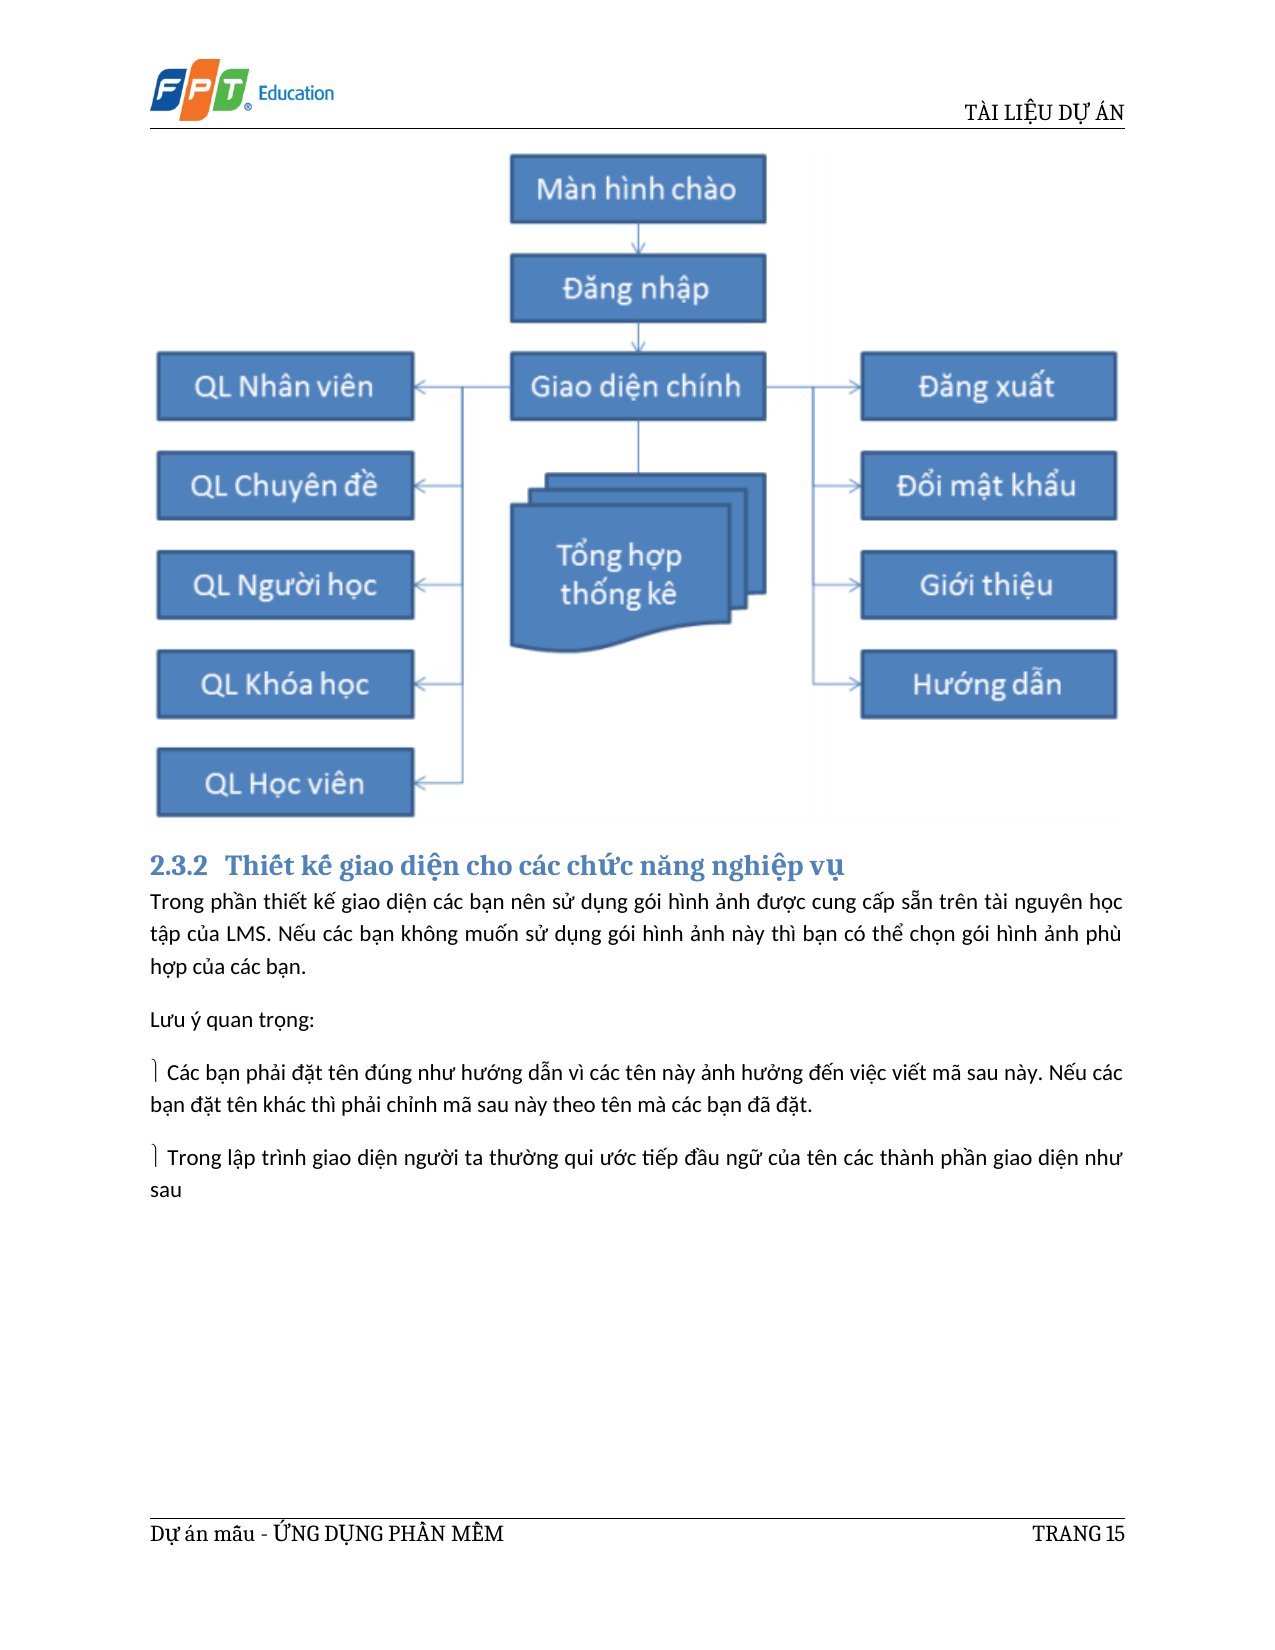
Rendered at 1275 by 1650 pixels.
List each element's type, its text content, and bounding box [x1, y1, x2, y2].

text Lưu ý quan trọng: [150, 1005, 1125, 1033]
text Các bạn phải đặt tên đúng như hướng dẫn vì các tên này ảnh hưởng đến việc viết mã sau này. Nếu các bạn đặt tên khác thì phải chỉnh mã sau này theo tên mà các bạn đã đặt. [150, 1058, 1125, 1118]
text Trong phần thiết kế giao diện các bạn nên sử dụng gói hình ảnh được cung cấp sẵn trên tài nguyên học tập của LMS. Nếu các bạn không muốn sử dụng gói hình ảnh này thì bạn có thể chọn gói hình ảnh phù hợp của các bạn. [150, 887, 1125, 980]
subtitle Thiết kế giao diện cho các chức năng nghiệp vụ [150, 849, 1125, 882]
picture [150, 150, 1125, 824]
text Trong lập trình giao diện người ta thường qui ước tiếp đầu ngữ của tên các thành phần giao diện như sau [150, 1143, 1125, 1203]
picture [150, 59, 336, 121]
